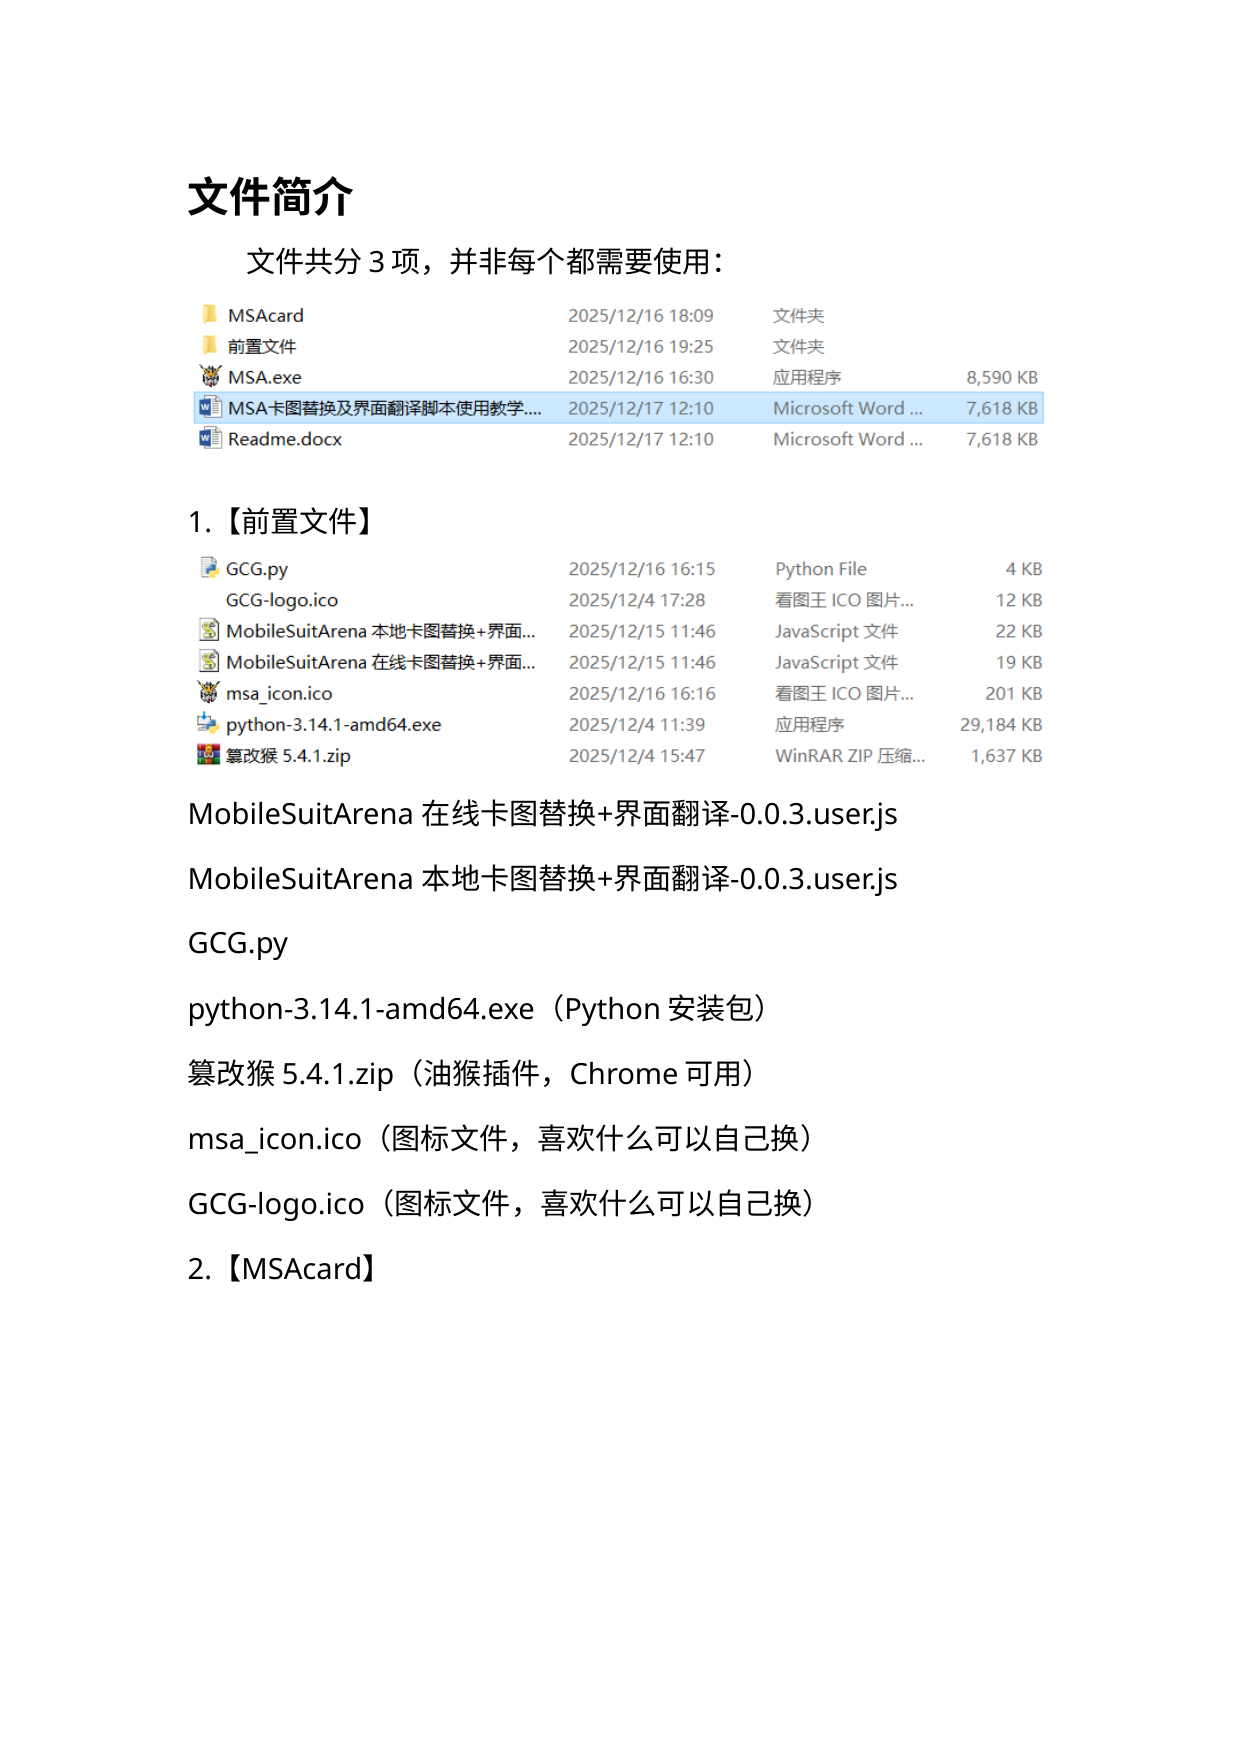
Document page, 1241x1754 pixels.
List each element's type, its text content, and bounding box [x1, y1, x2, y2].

text 文件简介 [187, 162, 1053, 227]
text 2.【MSAcard】 [187, 1234, 1053, 1299]
text MobileSuitArena 在线卡图替换+界面翻译-0.0.3.user.js [187, 779, 1053, 844]
picture [187, 552, 1053, 769]
picture [187, 292, 1053, 458]
text 文件共分3项，并非每个都需要使用： [187, 227, 1053, 292]
text MobileSuitArena 本地卡图替换+界面翻译-0.0.3.user.js [187, 844, 1053, 909]
text 篡改猴 5.4.1.zip（油猴插件，Chrome可用） [187, 1039, 1053, 1104]
text 1.【前置文件】 [187, 487, 1053, 552]
text GCG.py [187, 909, 1053, 974]
text python-3.14.1-amd64.exe（Python安装包） [187, 974, 1053, 1039]
text msa_icon.ico（图标文件，喜欢什么可以自己换） [187, 1104, 1053, 1169]
text GCG-logo.ico（图标文件，喜欢什么可以自己换） [187, 1169, 1053, 1234]
